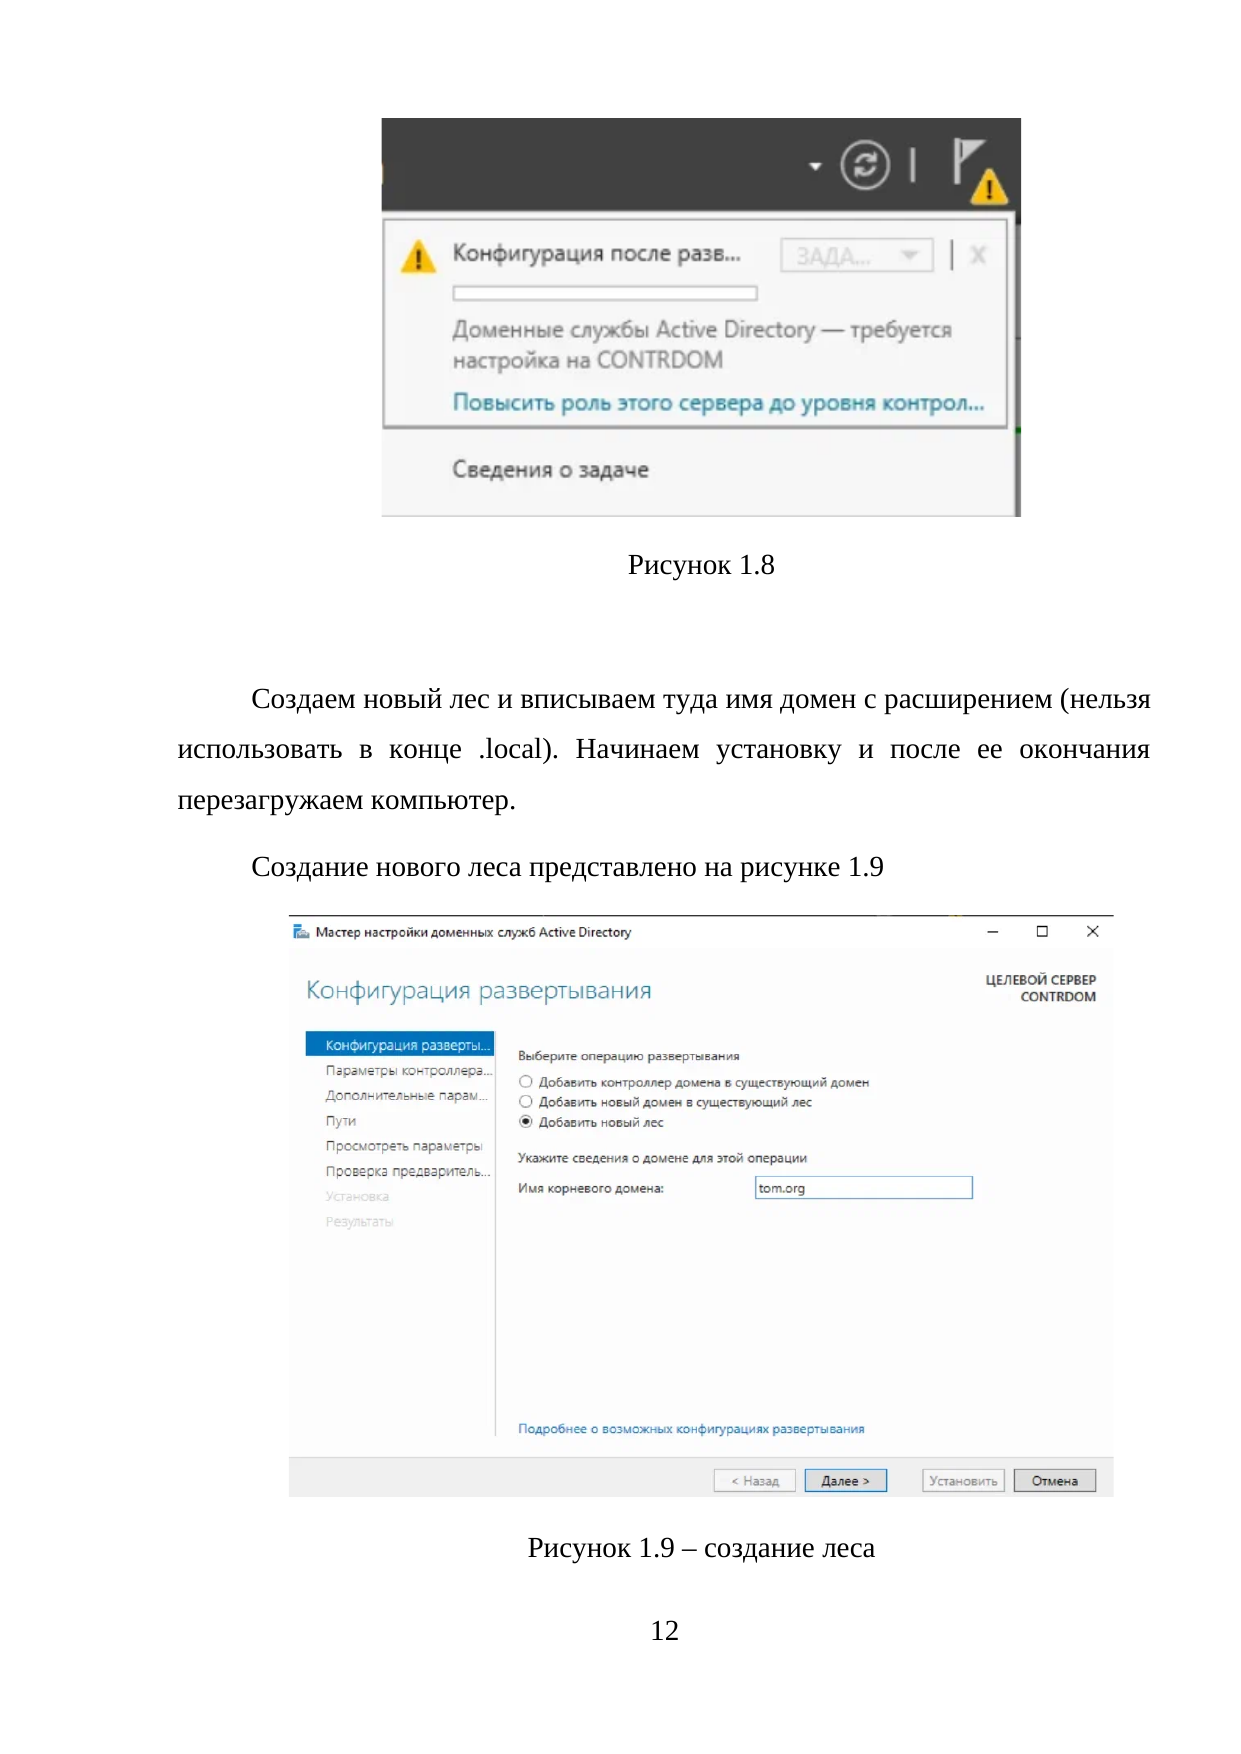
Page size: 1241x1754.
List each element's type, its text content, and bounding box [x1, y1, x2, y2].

text Создаем новый лес и вписываем туда имя домен с расширением (нельзя использовать в конце .local). Начинаем установку и после ее окончания перезагружаем компьютер. [177, 681, 1152, 815]
picture [381, 118, 1022, 517]
picture [288, 915, 1114, 1497]
text Рисунок 1.8 [177, 547, 1152, 581]
text Рисунок 1.9 – создание леса [177, 1530, 1152, 1563]
text Создание нового леса представлено на рисунке 1.9 [177, 849, 1152, 882]
